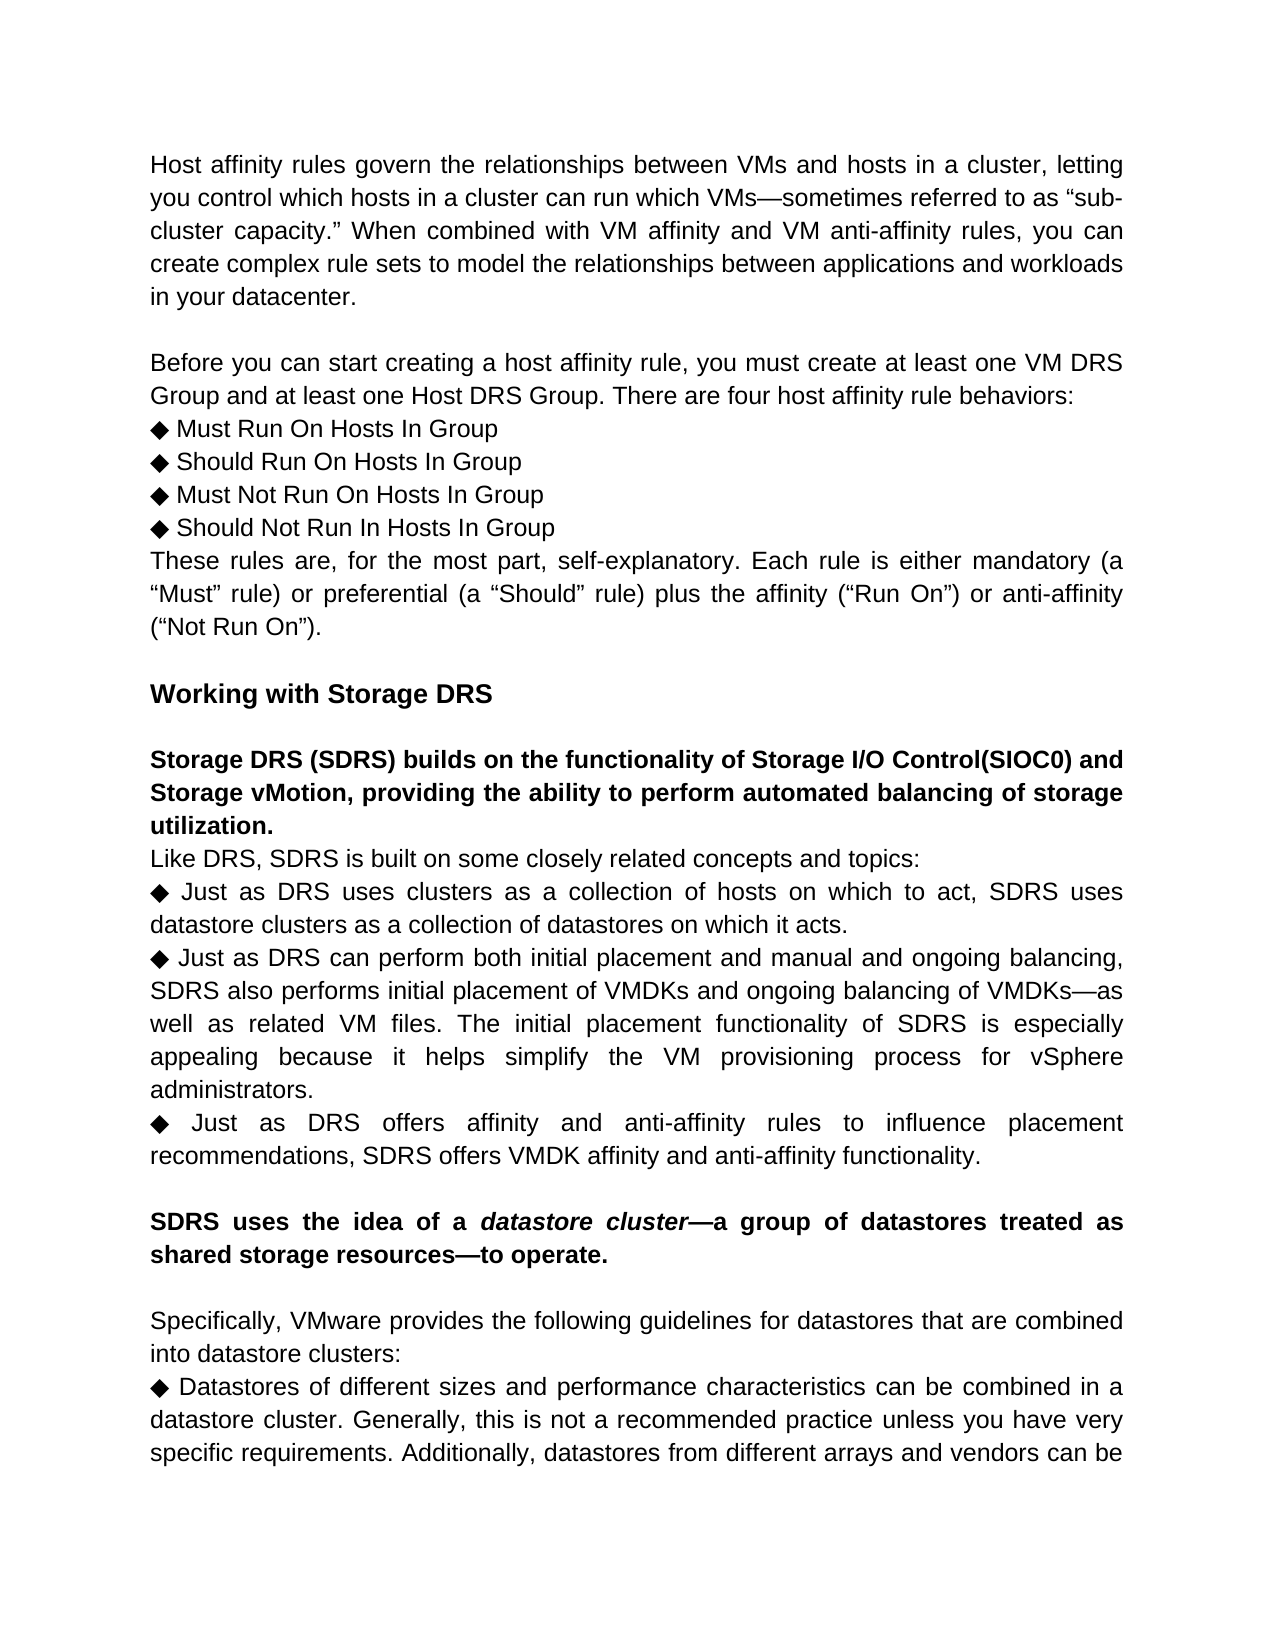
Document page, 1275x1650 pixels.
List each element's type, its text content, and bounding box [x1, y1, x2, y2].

text These rules are, for the most part, self-explanatory. Each rule is either mandatory (a “Must” rule) or preferential (a “Should” rule) plus the affinity (“Run On”) or anti-affinity (“Not Run On”). [150, 546, 1125, 641]
text ◆ Should Not Run In Hosts In Group [150, 513, 1125, 542]
text ◆ Must Not Run On Hosts In Group [150, 480, 1125, 509]
text Storage DRS (SDRS) builds on the functionality of Storage I/O Control(SIOC0) and Storage vMotion, providing the ability to perform automated balancing of storage utilization. [150, 745, 1125, 840]
text ◆ Must Run On Hosts In Group [150, 414, 1125, 443]
text Before you can start creating a host affinity rule, you must create at least one VM DRS Group and at least one Host DRS Group. There are four host affinity rule behaviors: [150, 348, 1125, 410]
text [150, 1372, 1125, 1467]
text Working with Storage DRS [150, 678, 1125, 709]
text ◆ Just as DRS can perform both initial placement and manual and ongoing balancing, SDRS also performs initial placement of VMDKs and ongoing balancing of VMDKs—as well as related VM files. The initial placement functionality of SDRS is especially appealing because it helps simplify the VM provisioning process for vSphere administrators. [150, 943, 1125, 1104]
text ◆ Should Run On Hosts In Group [150, 447, 1125, 476]
text Specifically, VMware provides the following guidelines for datastores that are combined into datastore clusters: [150, 1306, 1125, 1368]
text ◆ Just as DRS offers affinity and anti-affinity rules to influence placement recommendations, SDRS offers VMDK affinity and anti-affinity functionality. [150, 1108, 1125, 1170]
text SDRS uses the idea of a datastore cluster—a group of datastores treated as shared storage resources—to operate. [150, 1207, 1125, 1269]
text Host affinity rules govern the relationships between VMs and hosts in a cluster, letting you control which hosts in a cluster can run which VMs—sometimes referred to as “sub-cluster capacity.” When combined with VM affinity and VM anti-affinity rules, you can create complex rule sets to model the relationships between applications and workloads in your datacenter. [150, 150, 1125, 311]
text Like DRS, SDRS is built on some closely related concepts and topics: [150, 844, 1125, 873]
text ◆ Just as DRS uses clusters as a collection of hosts on which to act, SDRS uses datastore clusters as a collection of datastores on which it acts. [150, 877, 1125, 939]
